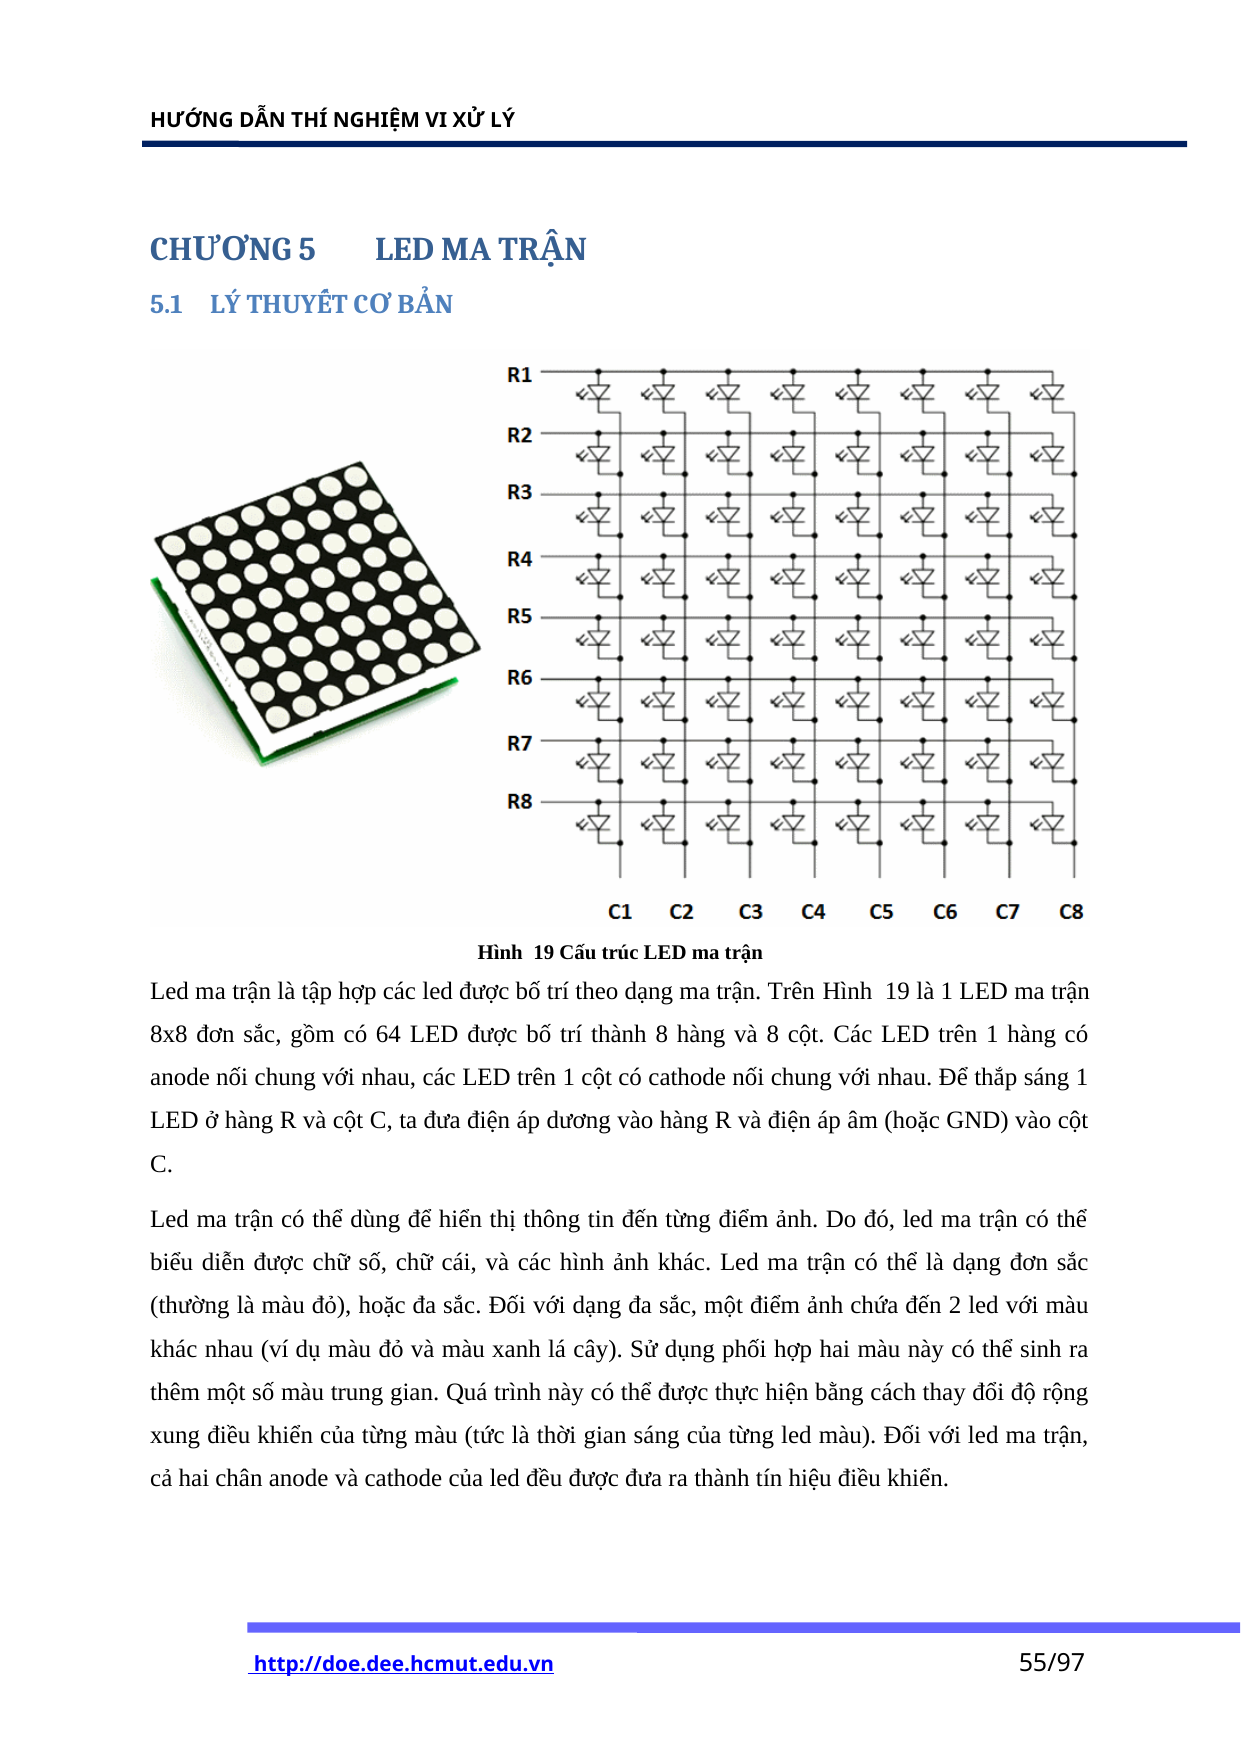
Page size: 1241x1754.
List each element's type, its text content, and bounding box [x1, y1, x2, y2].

subtitle LÝ THUYẾT CƠ BẢN [150, 289, 1090, 320]
list Led ma trận là tập hợp các led được bố trí theo dạng ma trận. Trên Hình 19 là 1 LED ma trận 8x8 đơn sắc, gồm có 64 LED được bố trí thành 8 hàng và 8 cột. Các LED trên 1 hàng có anode nối chung với nhau, các LED trên 1 cột có cathode nối chung với nhau. Để thắp sáng 1 LED ở hàng R và cột C, ta đưa điện áp dương vào hàng R và điện áp âm (hoặc GND) vào cột C. [150, 976, 1090, 1177]
list Led ma trận có thể dùng để hiển thị thông tin đến từng điểm ảnh. Do đó, led ma trận có thể biểu diễn được chữ số, chữ cái, và các hình ảnh khác. Led ma trận có thể là dạng đơn sắc (thường là màu đỏ), hoặc đa sắc. Đối với dạng đa sắc, một điểm ảnh chứa đến 2 led với màu khác nhau (ví dụ màu đỏ và màu xanh lá cây). Sử dụng phối hợp hai màu này có thể sinh ra thêm một số màu trung gian. Quá trình này có thể được thực hiện bằng cách thay đổi độ rộng xung điều khiển của từng màu (tức là thời gian sáng của từng led màu). Đối với led ma trận, cả hai chân anode và cathode của led đều được đưa ra thành tín hiệu điều khiển. [150, 1204, 1090, 1492]
subtitle LED MA TRẬN [150, 230, 1090, 268]
picture [150, 349, 1091, 927]
